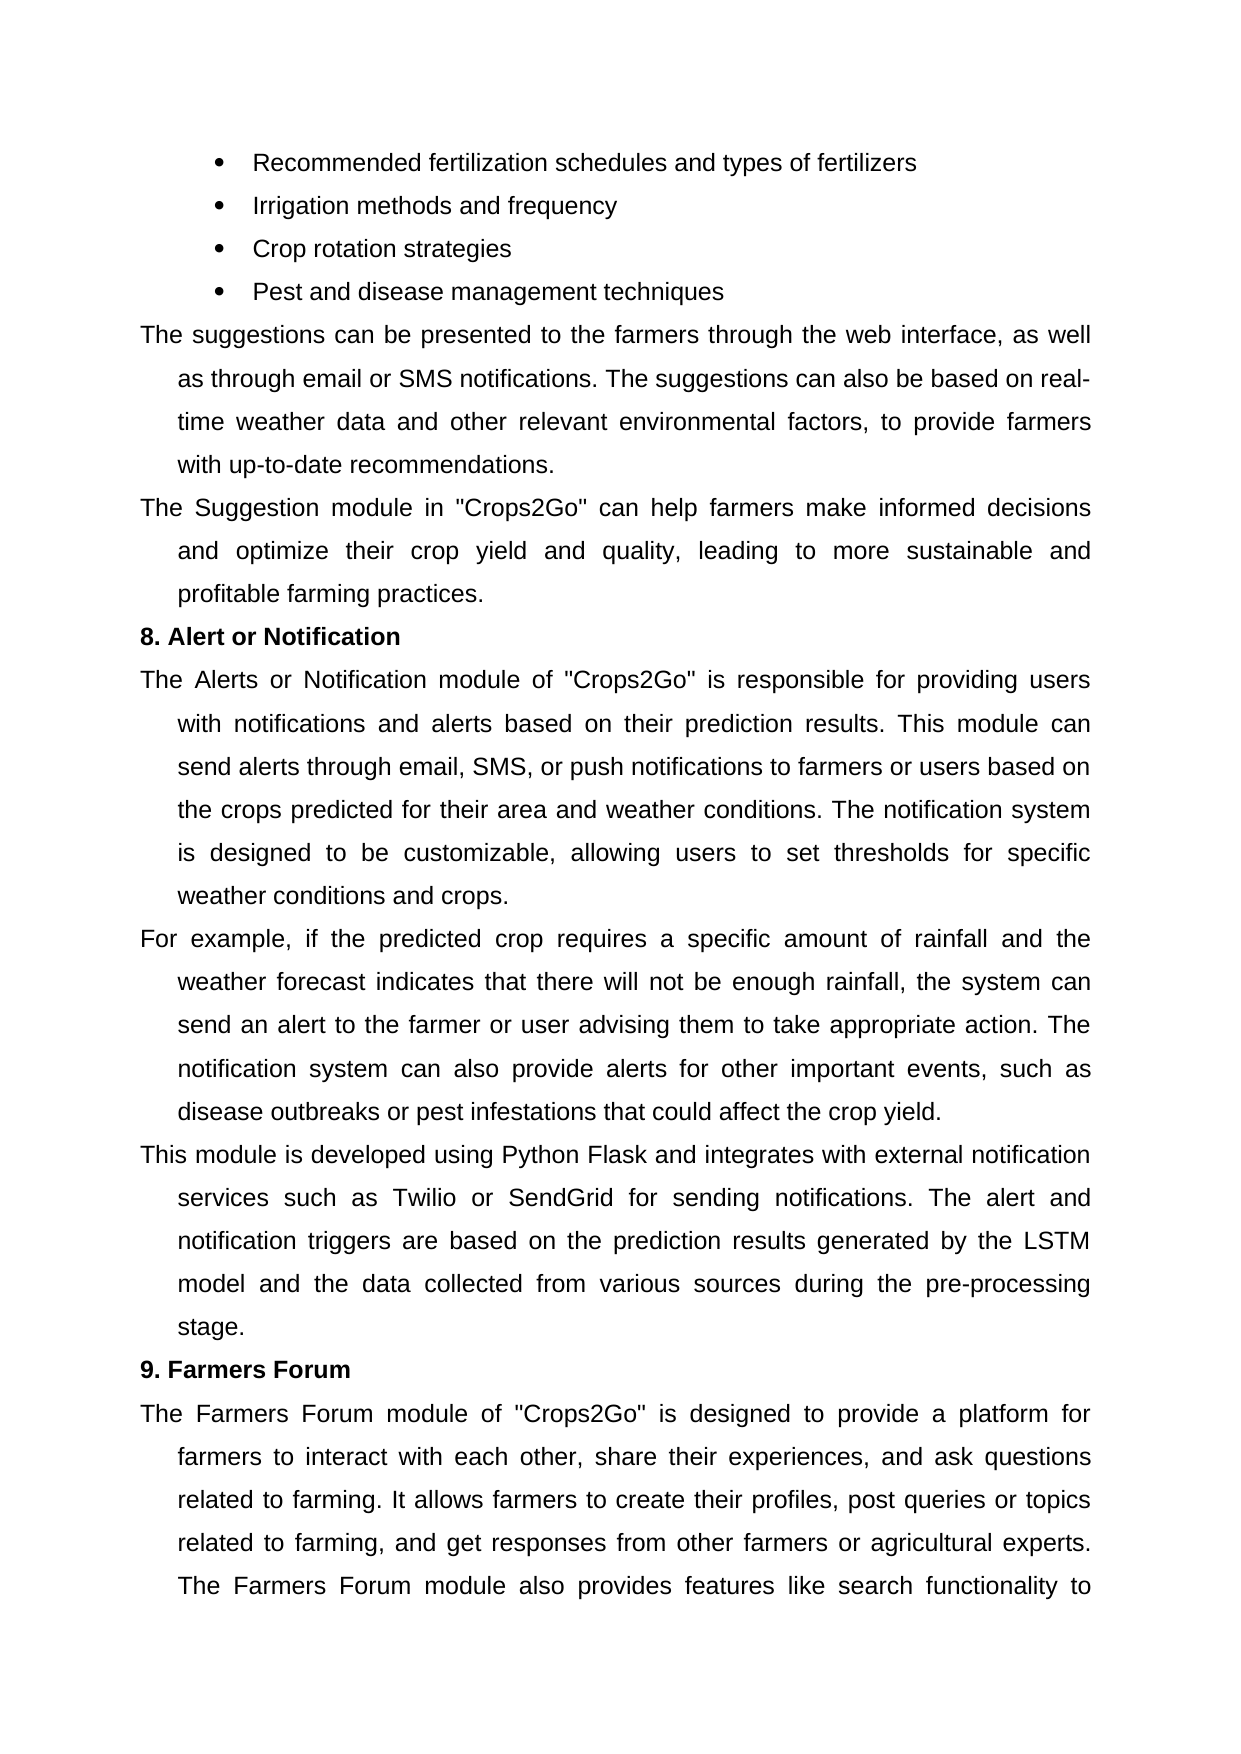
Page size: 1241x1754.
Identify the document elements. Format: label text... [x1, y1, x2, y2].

list The Alerts or Notification module of "Crops2Go" is responsible for providing users with notifications and alerts based on their prediction results. This module can send alerts through email, SMS, or push notifications to farmers or users based on the crops predicted for their area and weather conditions. The notification system is designed to be customizable, allowing users to set thresholds for specific weather conditions and crops. [140, 666, 1093, 910]
list 8. Alert or Notification [140, 622, 1093, 651]
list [140, 1399, 1093, 1600]
list The suggestions can be presented to the farmers through the web interface, as well as through email or SMS notifications. The suggestions can also be based on real-time weather data and other relevant environmental factors, to provide farmers with up-to-date recommendations. [140, 321, 1093, 479]
list This module is developed using Python Flask and integrates with external notification services such as Twilio or SendGrid for sending notifications. The alert and notification triggers are based on the prediction results generated by the LSTM model and the data collected from various sources during the pre-processing stage. [140, 1140, 1093, 1341]
list Crop rotation strategies [215, 234, 1093, 263]
list Recommended fertilization schedules and types of fertilizers [215, 148, 1093, 176]
list The Suggestion module in "Crops2Go" can help farmers make informed decisions and optimize their crop yield and quality, leading to more sustainable and profitable farming practices. [140, 493, 1093, 608]
list Pest and disease management techniques [215, 277, 1093, 306]
list For example, if the predicted crop requires a specific amount of rainfall and the weather forecast indicates that there will not be enough rainfall, the system can send an alert to the farmer or user advising them to take appropriate action. The notification system can also provide alerts for other important events, such as disease outbreaks or pest infestations that could affect the crop yield. [140, 924, 1093, 1126]
list 9. Farmers Forum [140, 1356, 1093, 1384]
list Irrigation methods and frequency [215, 191, 1093, 220]
